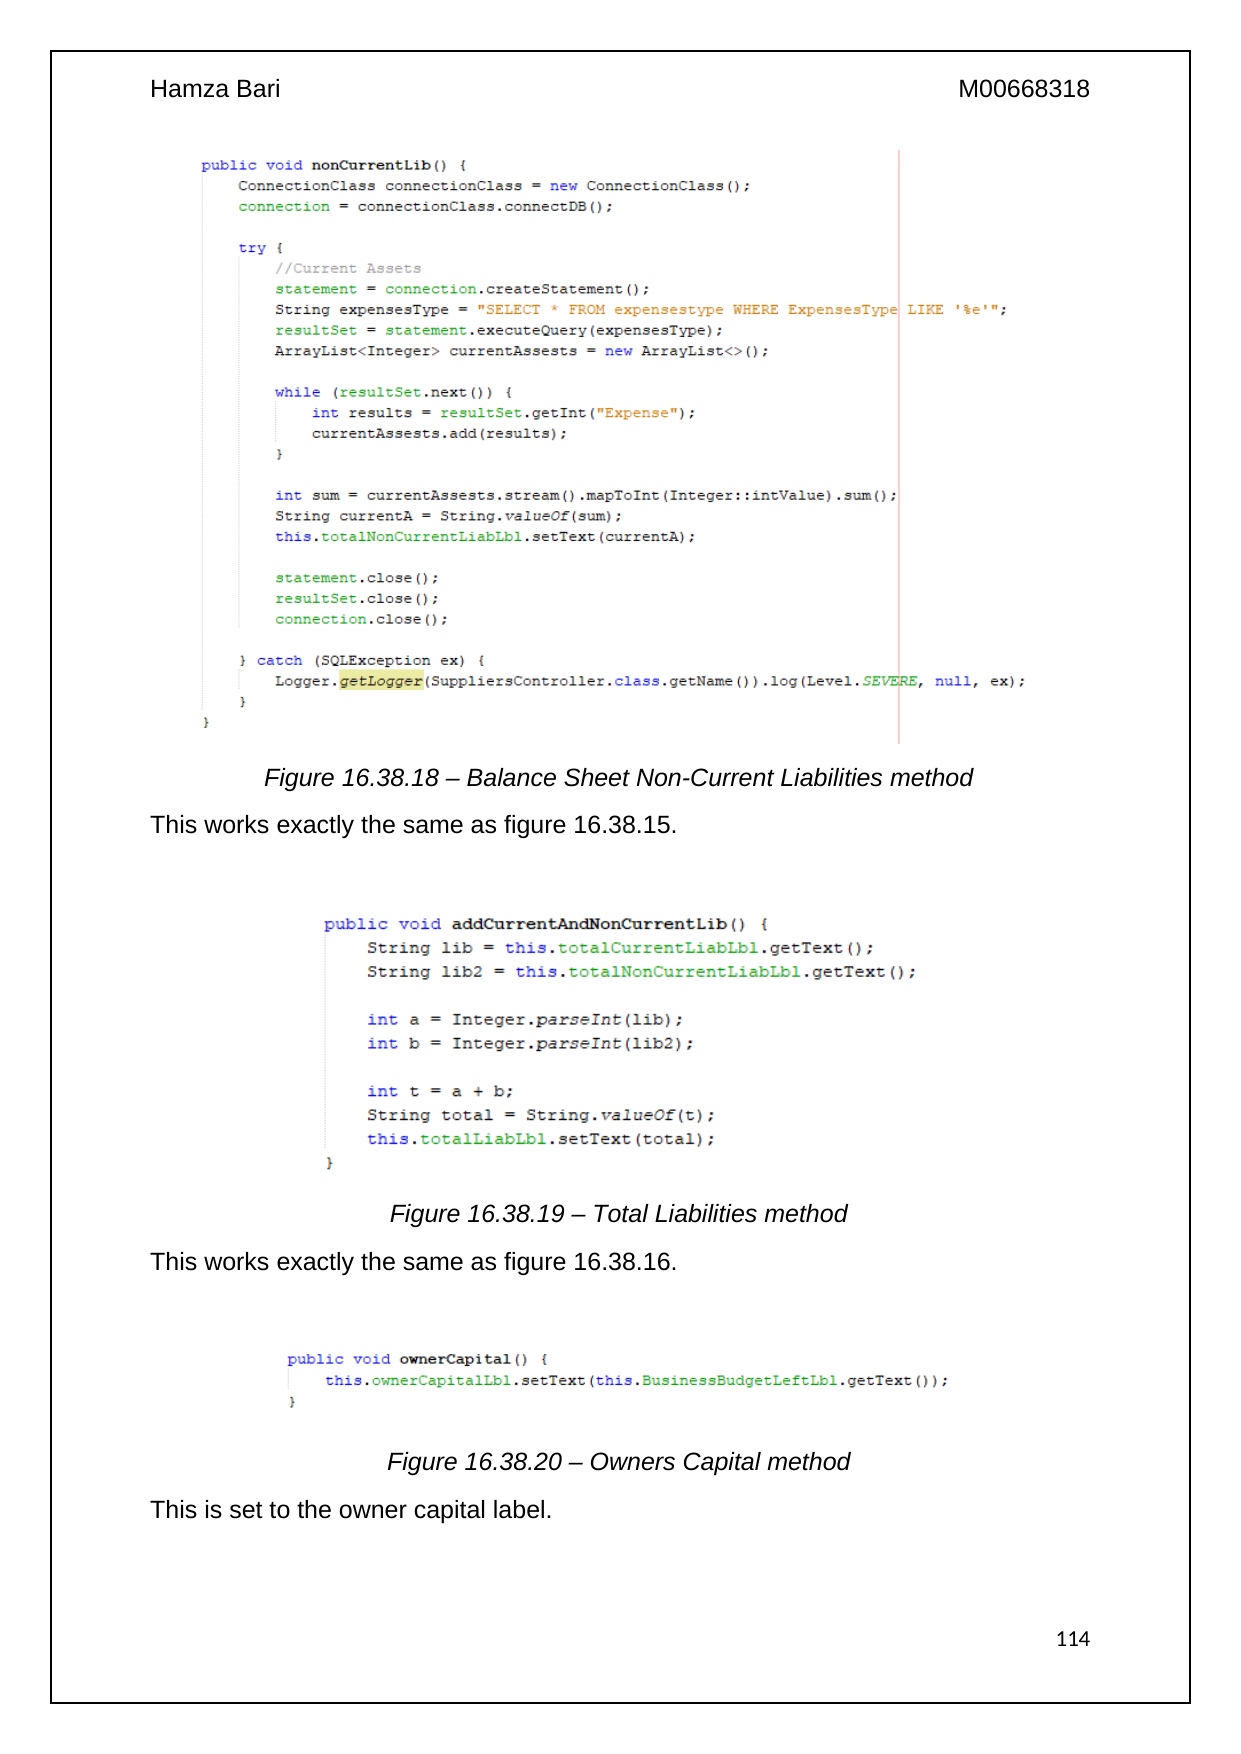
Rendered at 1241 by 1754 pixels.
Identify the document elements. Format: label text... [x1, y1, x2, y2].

text Figure 16.38.19 – Total Liabilities method [150, 1199, 1090, 1227]
text This is set to the owner capital label. [150, 1495, 1090, 1524]
text Figure 16.38.18 – Balance Sheet Non-Current Liabilities method [150, 763, 1090, 791]
picture [188, 150, 1052, 744]
text This works exactly the same as figure 16.38.16. [150, 1246, 1090, 1275]
picture [282, 1341, 958, 1429]
text This works exactly the same as figure 16.38.15. [150, 810, 1090, 839]
picture [310, 905, 930, 1180]
text Figure 16.38.20 – Owners Capital method [150, 1447, 1090, 1476]
